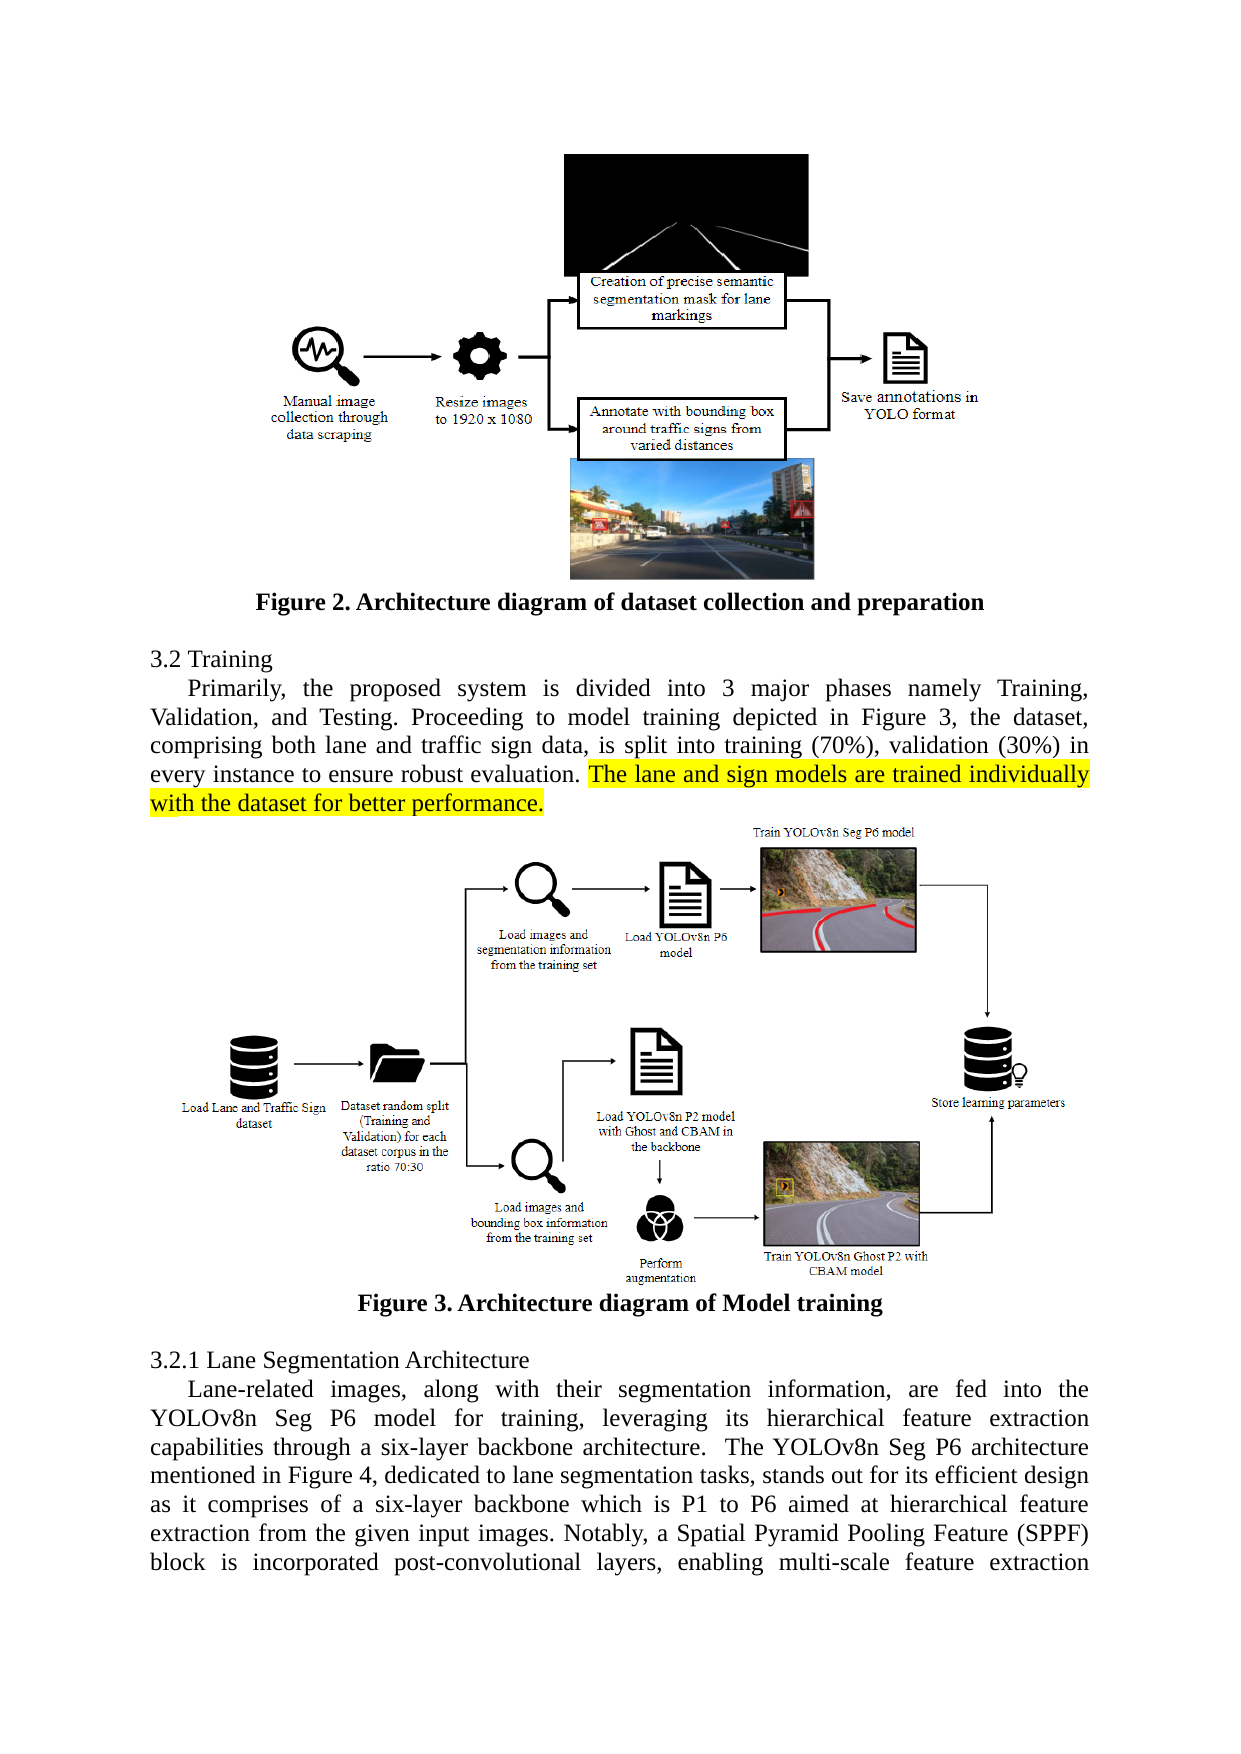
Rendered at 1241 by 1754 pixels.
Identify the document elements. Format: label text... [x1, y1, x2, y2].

picture [255, 150, 985, 587]
text Primarily, the proposed system is divided into 3 major phases namely Training, Validation, and Testing. Proceeding to model training depicted in Figure 3, the dataset, comprising both lane and traffic sign data, is split into training (70%), validation (30%) in every instance to ensure robust evaluation. The lane and sign models are trained individually with the dataset for better performance. [150, 673, 1090, 817]
list Training [150, 644, 1090, 673]
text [150, 1374, 1090, 1576]
text 3.2.1 Lane Segmentation Architecture [150, 1346, 1090, 1374]
picture [178, 816, 1069, 1288]
text Figure 2. Architecture diagram of dataset collection and preparation [150, 587, 1090, 616]
